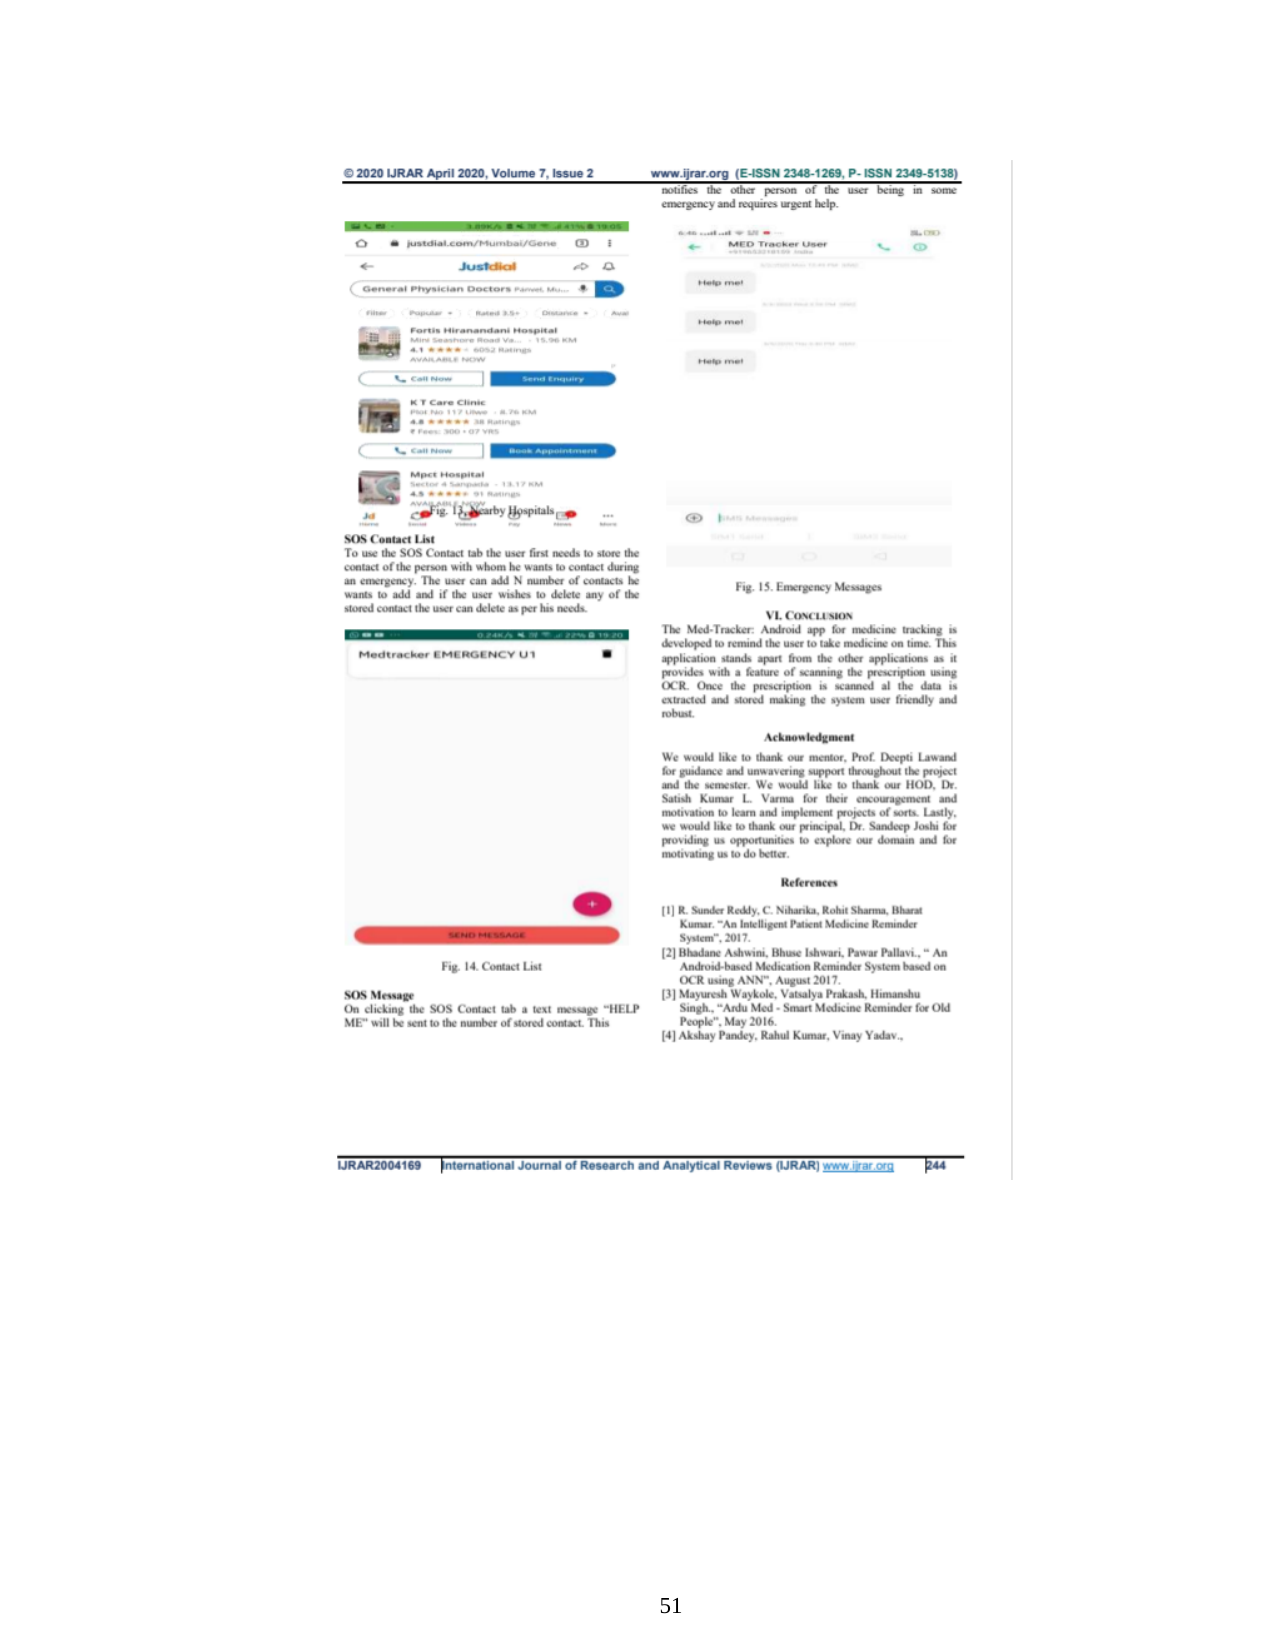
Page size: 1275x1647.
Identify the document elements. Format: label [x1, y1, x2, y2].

picture [291, 160, 1013, 1180]
